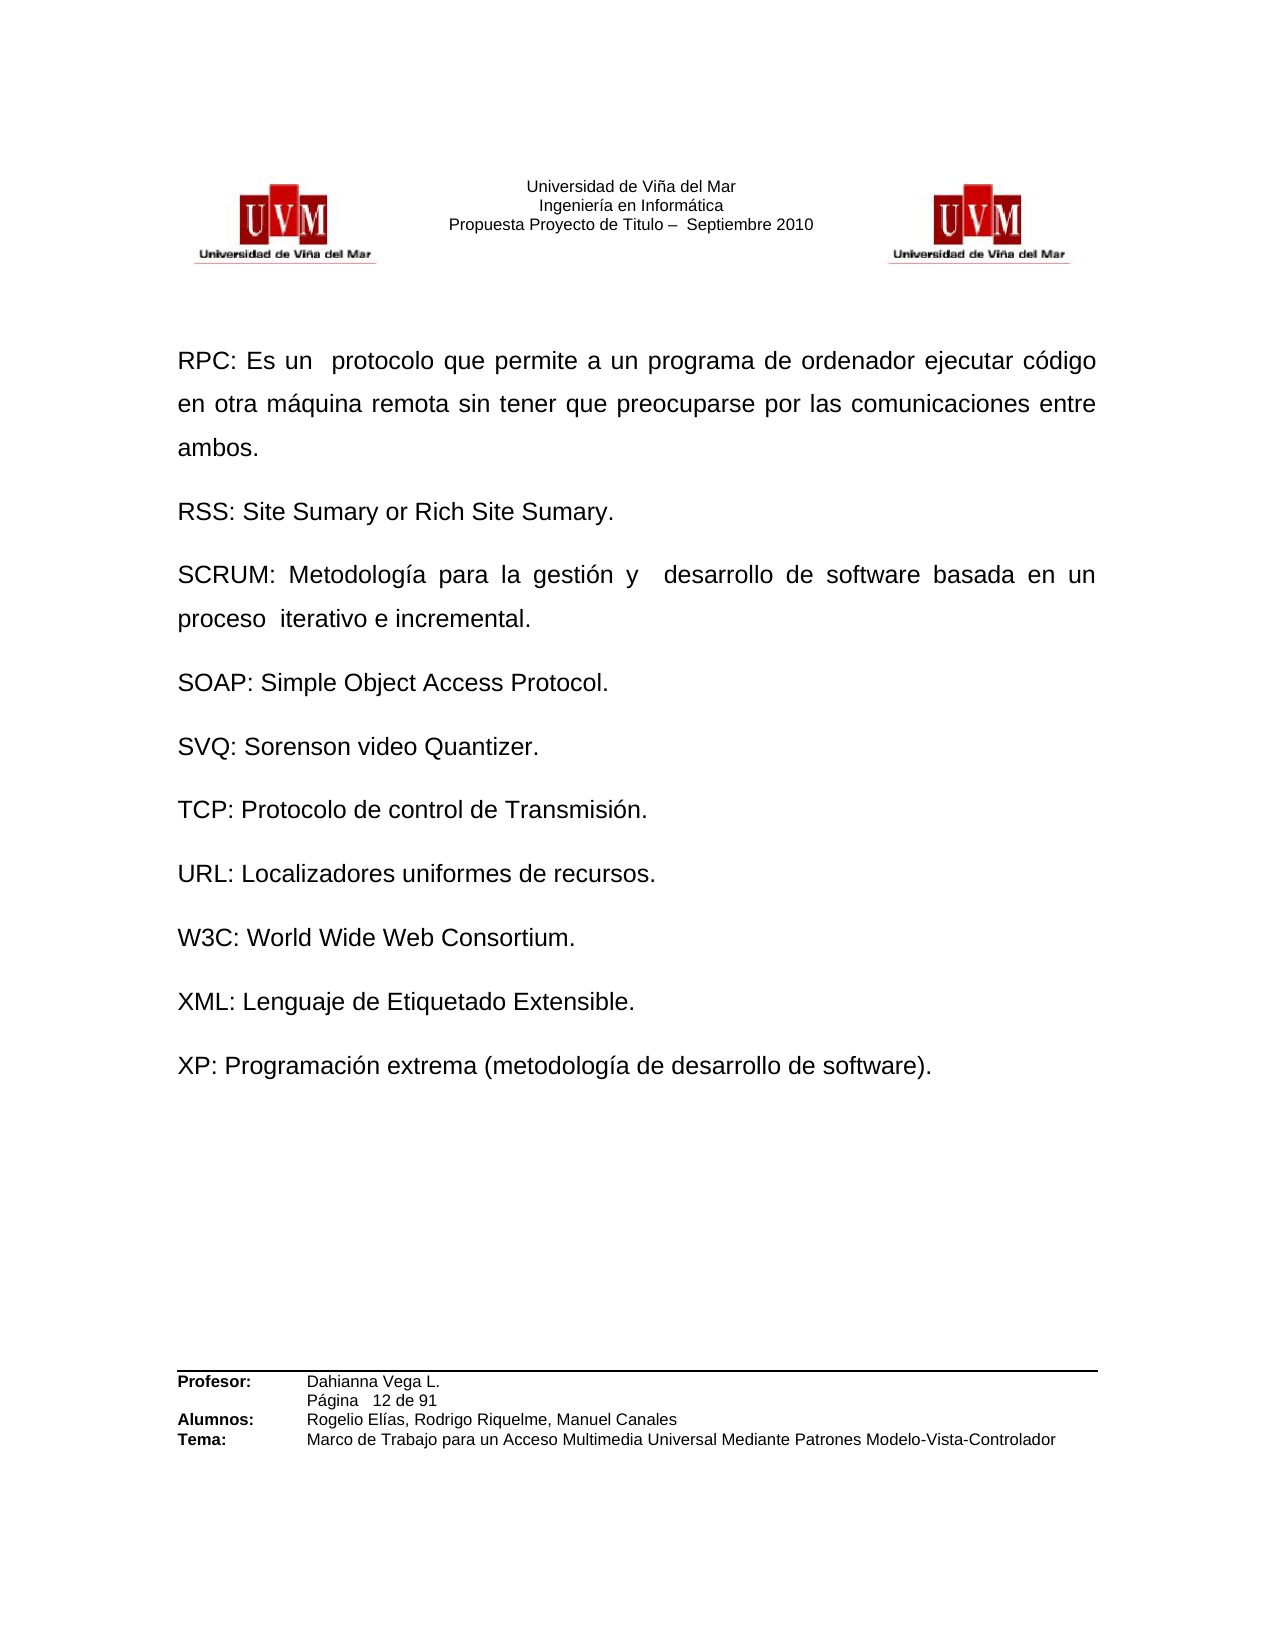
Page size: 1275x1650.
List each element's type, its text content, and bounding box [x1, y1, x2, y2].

text SCRUM: Metodología para la gestión y desarrollo de software basada en un proceso iterativo e incremental. [177, 561, 1098, 632]
text SVQ: Sorenson video Quantizer. [177, 732, 1098, 760]
picture [871, 176, 1084, 267]
text W3C: World Wide Web Consortium. [177, 923, 1098, 952]
text RPC: Es un protocolo que permite a un programa de ordenador ejecutar código en otra máquina remota sin tener que preocuparse por las comunicaciones entre ambos. [177, 346, 1098, 461]
picture [177, 176, 390, 267]
text XML: Lenguaje de Etiquetado Extensible. [177, 987, 1098, 1016]
text URL: Localizadores uniformes de recursos. [177, 859, 1098, 888]
text RSS: Site Sumary or Rich Site Sumary. [177, 497, 1098, 525]
text SOAP: Simple Object Access Protocol. [177, 668, 1098, 696]
text XP: Programación extrema (metodología de desarrollo de software). [177, 1051, 1098, 1080]
text TCP: Protocolo de control de Transmisión. [177, 796, 1098, 824]
